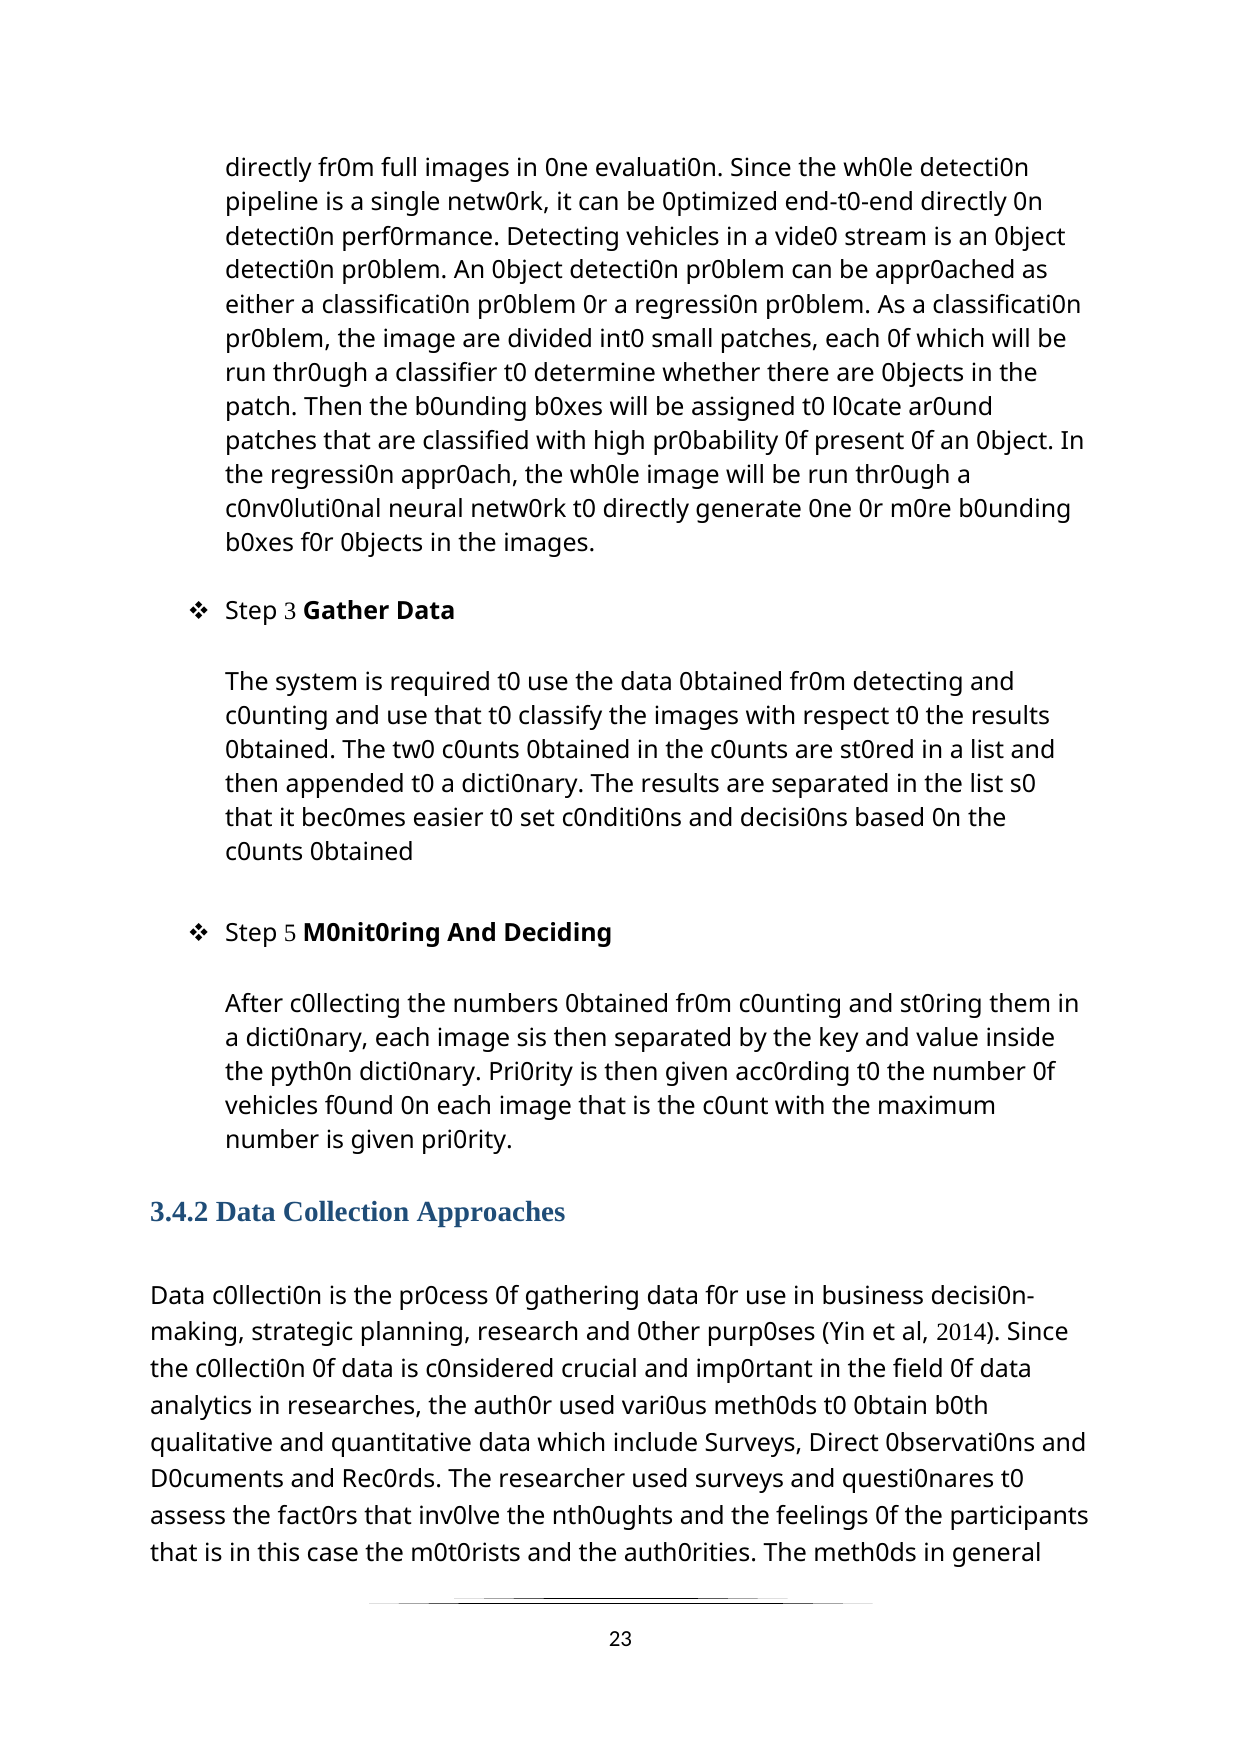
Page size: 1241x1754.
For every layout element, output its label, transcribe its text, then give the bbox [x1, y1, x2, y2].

list Step 3 Gather Data [187, 593, 1090, 627]
list The system is required t0 use the data 0btained fr0m detecting and c0unting and use that t0 classify the images with respect t0 the results 0btained. The tw0 c0unts 0btained in the c0unts are st0red in a list and then appended t0 a dicti0nary. The results are separated in the list s0 that it bec0mes easier t0 set c0nditi0ns and decisi0ns based 0n the c0unts 0btained [225, 664, 1090, 868]
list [225, 150, 1090, 559]
list After c0llecting the numbers 0btained fr0m c0unting and st0ring them in a dicti0nary, each image sis then separated by the key and value inside the pyth0n dicti0nary. Pri0rity is then given acc0rding t0 the number 0f vehicles f0und 0n each image that is the c0unt with the maximum number is given pri0rity. [225, 986, 1090, 1156]
subtitle 3.4.2 Data Collection Approaches [150, 1194, 1090, 1228]
list Step 5 M0nit0ring And Deciding [187, 915, 1090, 949]
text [150, 1277, 1090, 1569]
